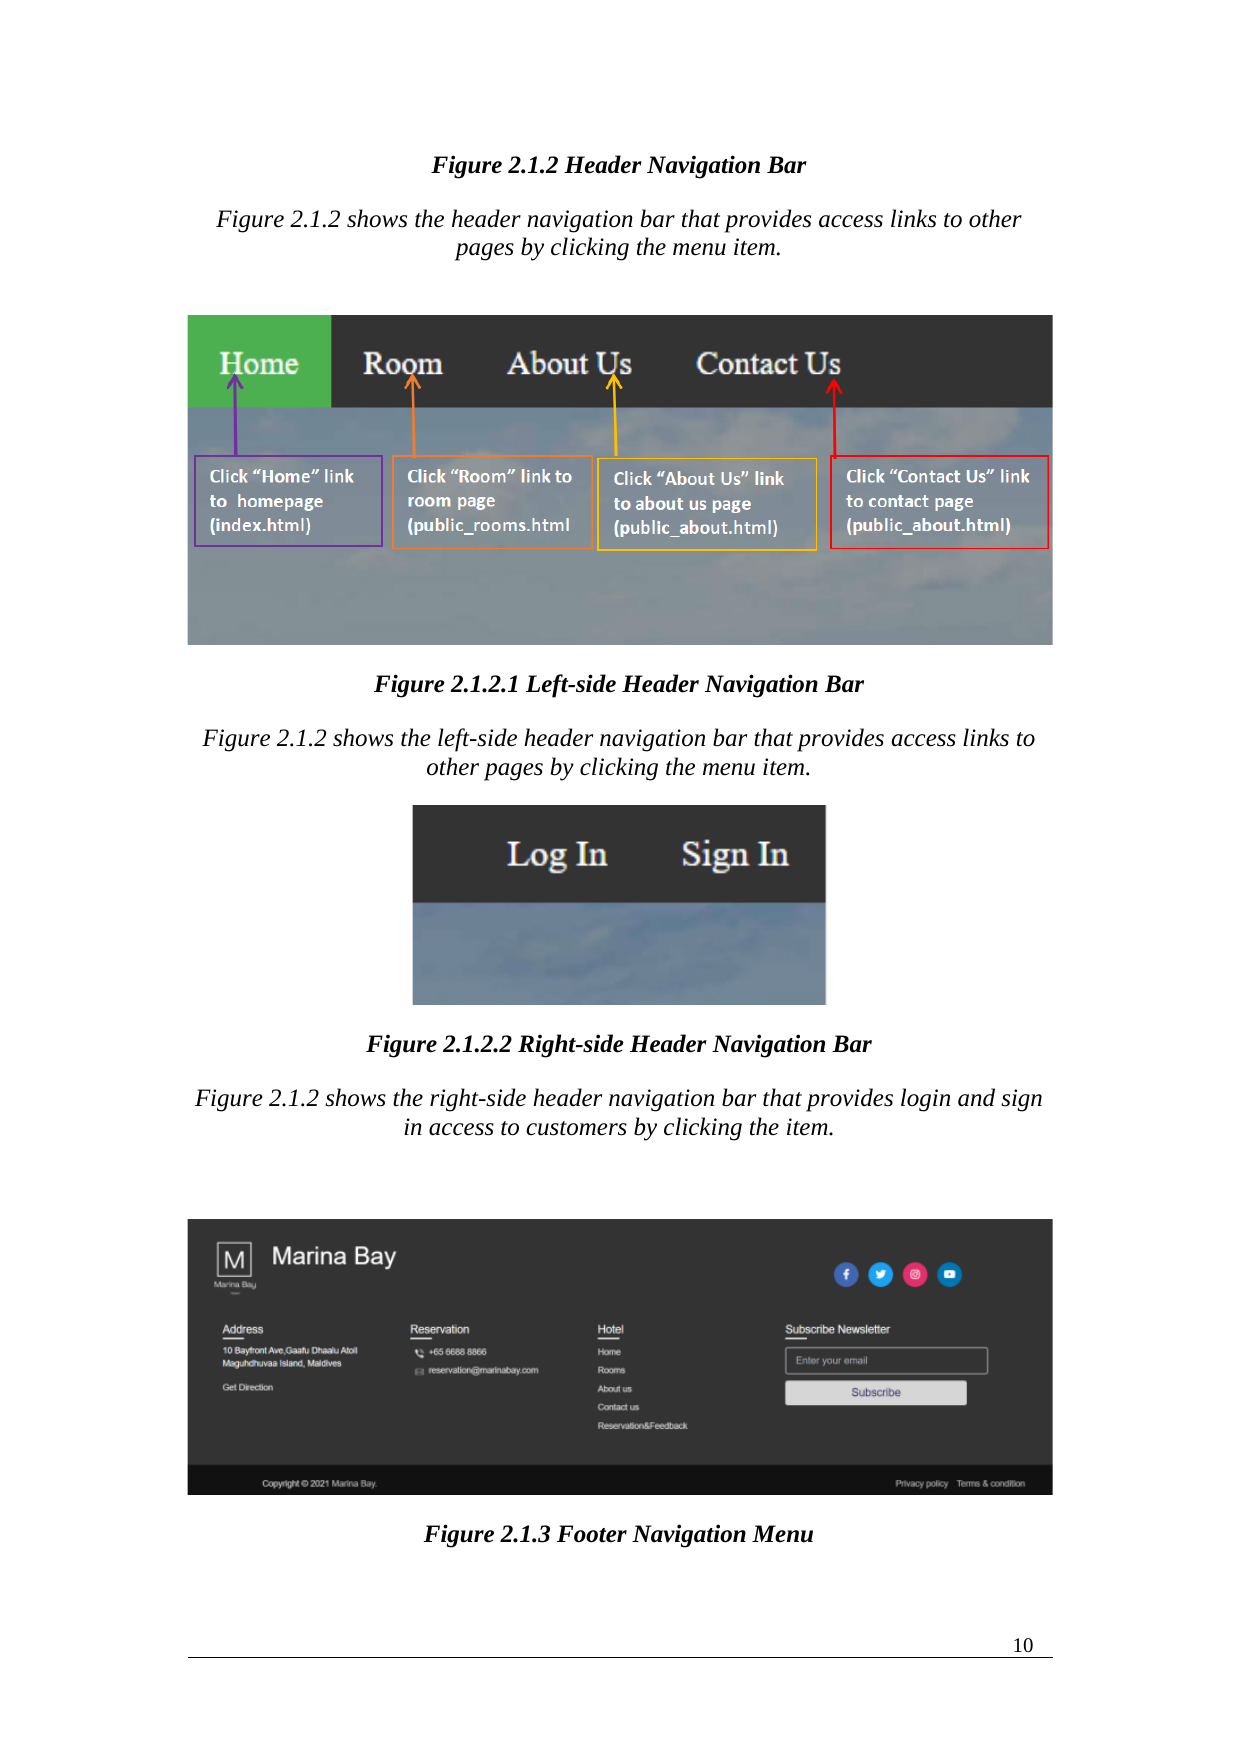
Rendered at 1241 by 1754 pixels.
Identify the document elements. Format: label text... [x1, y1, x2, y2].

text Figure 2.1.2 Header Navigation Bar [187, 150, 1053, 179]
text Figure 2.1.2.1 Left-side Header Navigation Bar [187, 669, 1053, 698]
picture [187, 315, 1053, 645]
picture [412, 805, 828, 1005]
text Figure 2.1.2 shows the right-side header navigation bar that provides login and sign in access to customers by clicking the item. [187, 1083, 1053, 1141]
picture [187, 1219, 1053, 1495]
text Figure 2.1.2 shows the left-side header navigation bar that provides access links to other pages by clicking the menu item. [187, 723, 1053, 780]
text Figure 2.1.2 shows the header navigation bar that provides access links to other pages by clicking the menu item. [187, 204, 1053, 261]
text Figure 2.1.3 Footer Navigation Menu [187, 1519, 1053, 1548]
text Figure 2.1.2.2 Right-side Header Navigation Bar [187, 1029, 1053, 1058]
